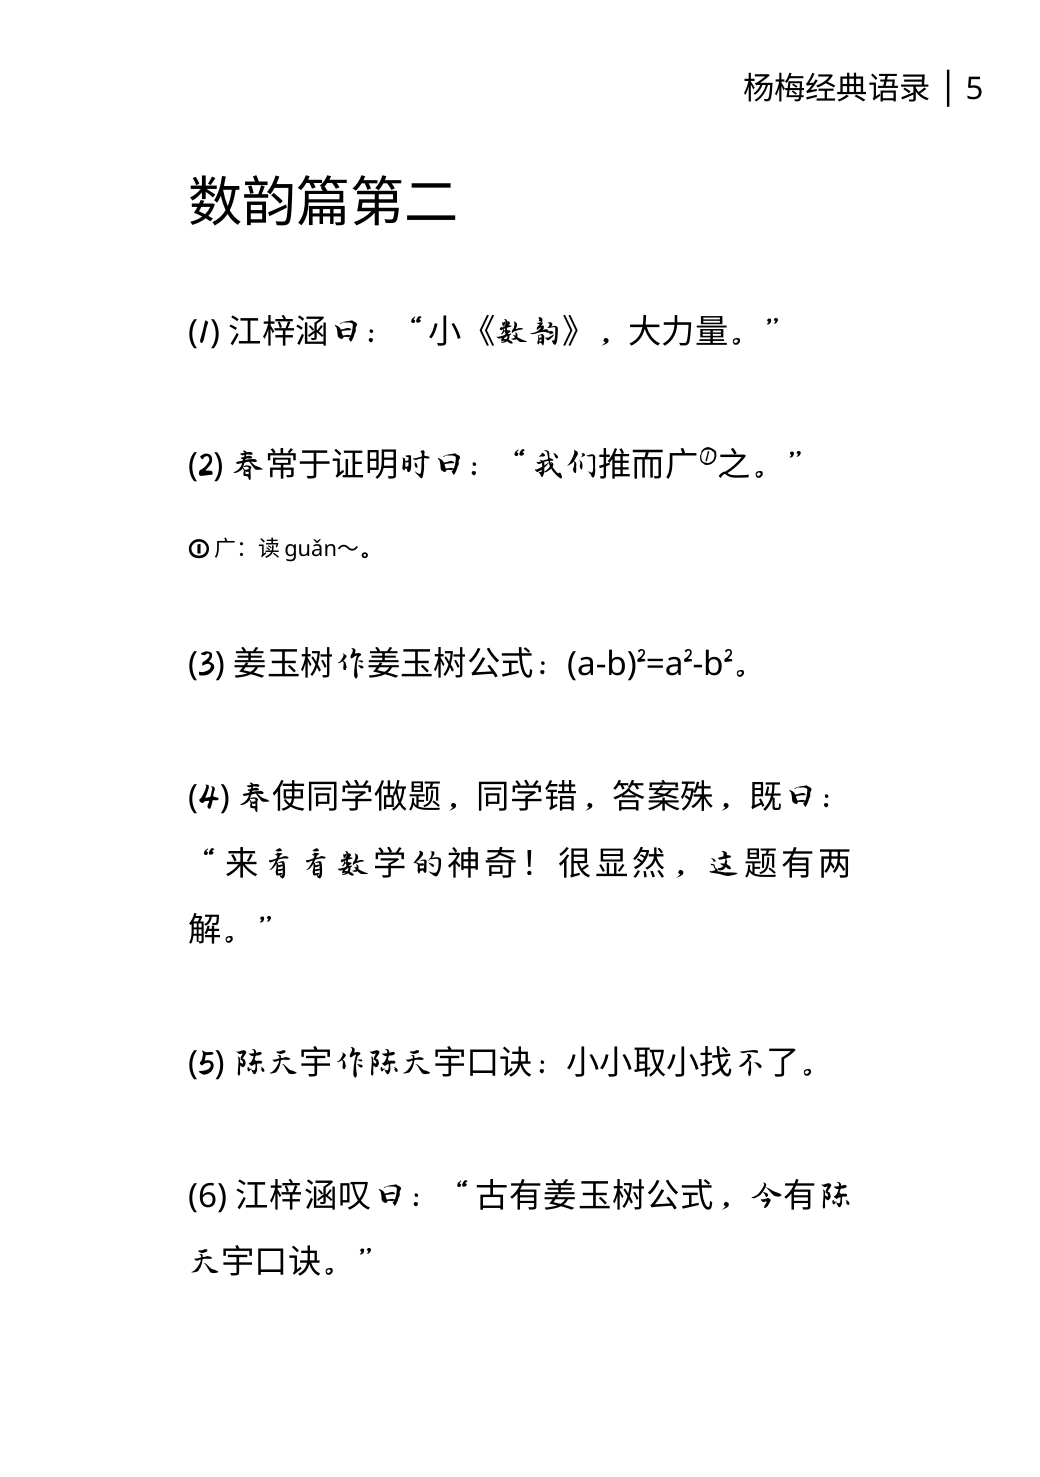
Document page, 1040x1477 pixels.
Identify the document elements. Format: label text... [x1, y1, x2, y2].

list 陈天宇作陈天宇口诀：小小取小找不了。 [188, 1030, 852, 1097]
list 江梓涵曰：“小《数韵》，大力量。” [188, 299, 852, 366]
list 江梓涵叹曰：“古有姜玉树公式，今有陈天宇口诀。” [188, 1163, 852, 1296]
list 姜玉树作姜玉树公式：(a-b)2=a2-b2。 [188, 632, 852, 698]
list 春使同学做题，同学错，答案殊，既曰：“来看看数学的神奇！很显然，这题有两解。” [188, 764, 852, 964]
text 数韵篇第二 [188, 166, 852, 233]
list 春常于证明时曰：“我们推而广①之。” [188, 432, 852, 499]
text ①广：读guǎn～。 [188, 532, 852, 565]
